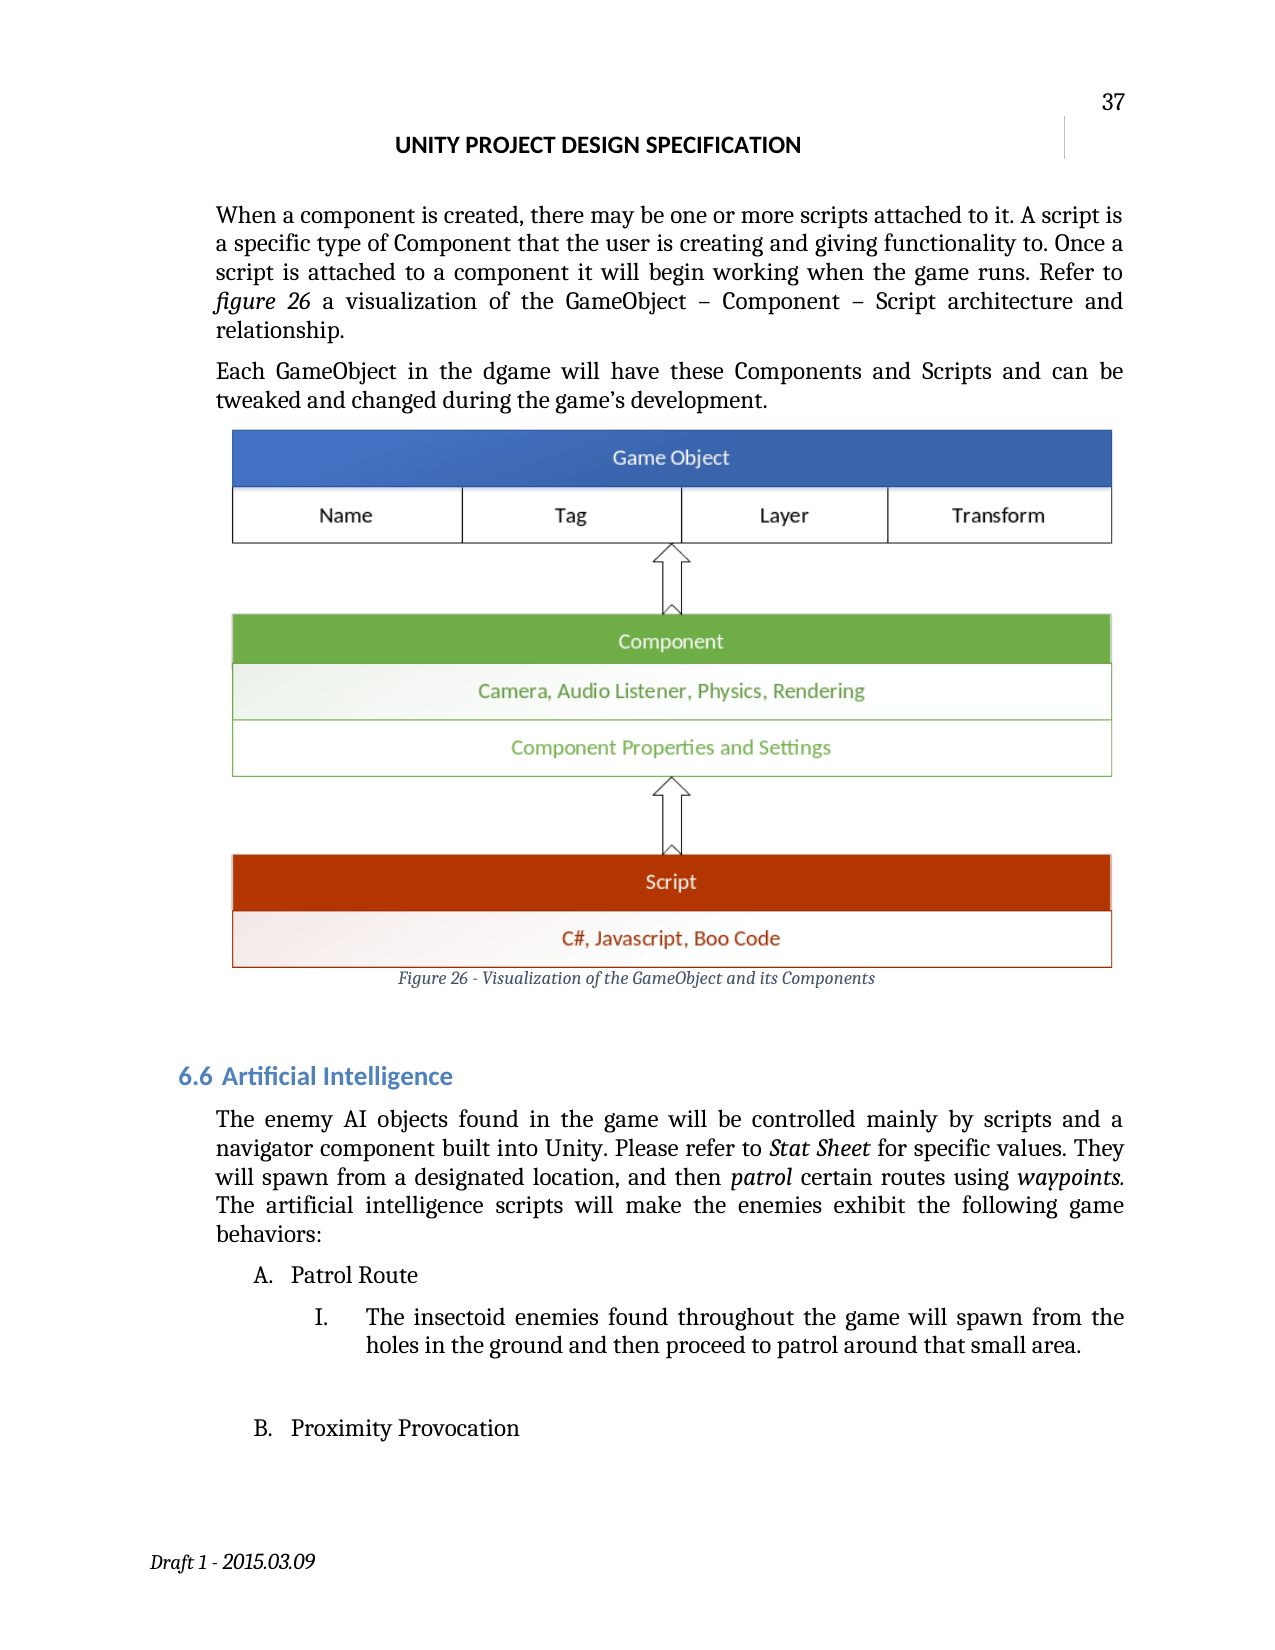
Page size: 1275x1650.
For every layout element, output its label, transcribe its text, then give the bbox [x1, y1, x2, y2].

text Each GameObject in the dgame will have these Components and Scripts and can be tweaked and changed during the game’s development. [216, 357, 1125, 414]
list The insectoid enemies found throughout the game will spawn from the holes in the ground and then proceed to patrol around that small area. [328, 1302, 1125, 1360]
text When a component is created, there may be one or more scripts attached to it. A script is a specific type of Component that the user is creating and giving functionality to. Once a script is attached to a component it will begin working when the game runs. Refer to figure 26 a visualization of the GameObject – Component – Script architecture and relationship. [216, 201, 1125, 344]
text The enemy AI objects found in the game will be controlled mainly by scripts and a navigator component built into Unity. Please refer to Stat Sheet for specific values. They will spawn from a designated location, and then patrol certain routes using waypoints. The artificial intelligence scripts will make the enemies exhibit the following game behaviors: [216, 1105, 1125, 1249]
list Proximity Provocation [253, 1414, 1125, 1442]
subtitle Artificial Intelligence [178, 1059, 1125, 1092]
text Figure 26 - Visualization of the GameObject and its Components [150, 967, 1125, 989]
list Patrol Route [253, 1261, 1125, 1290]
